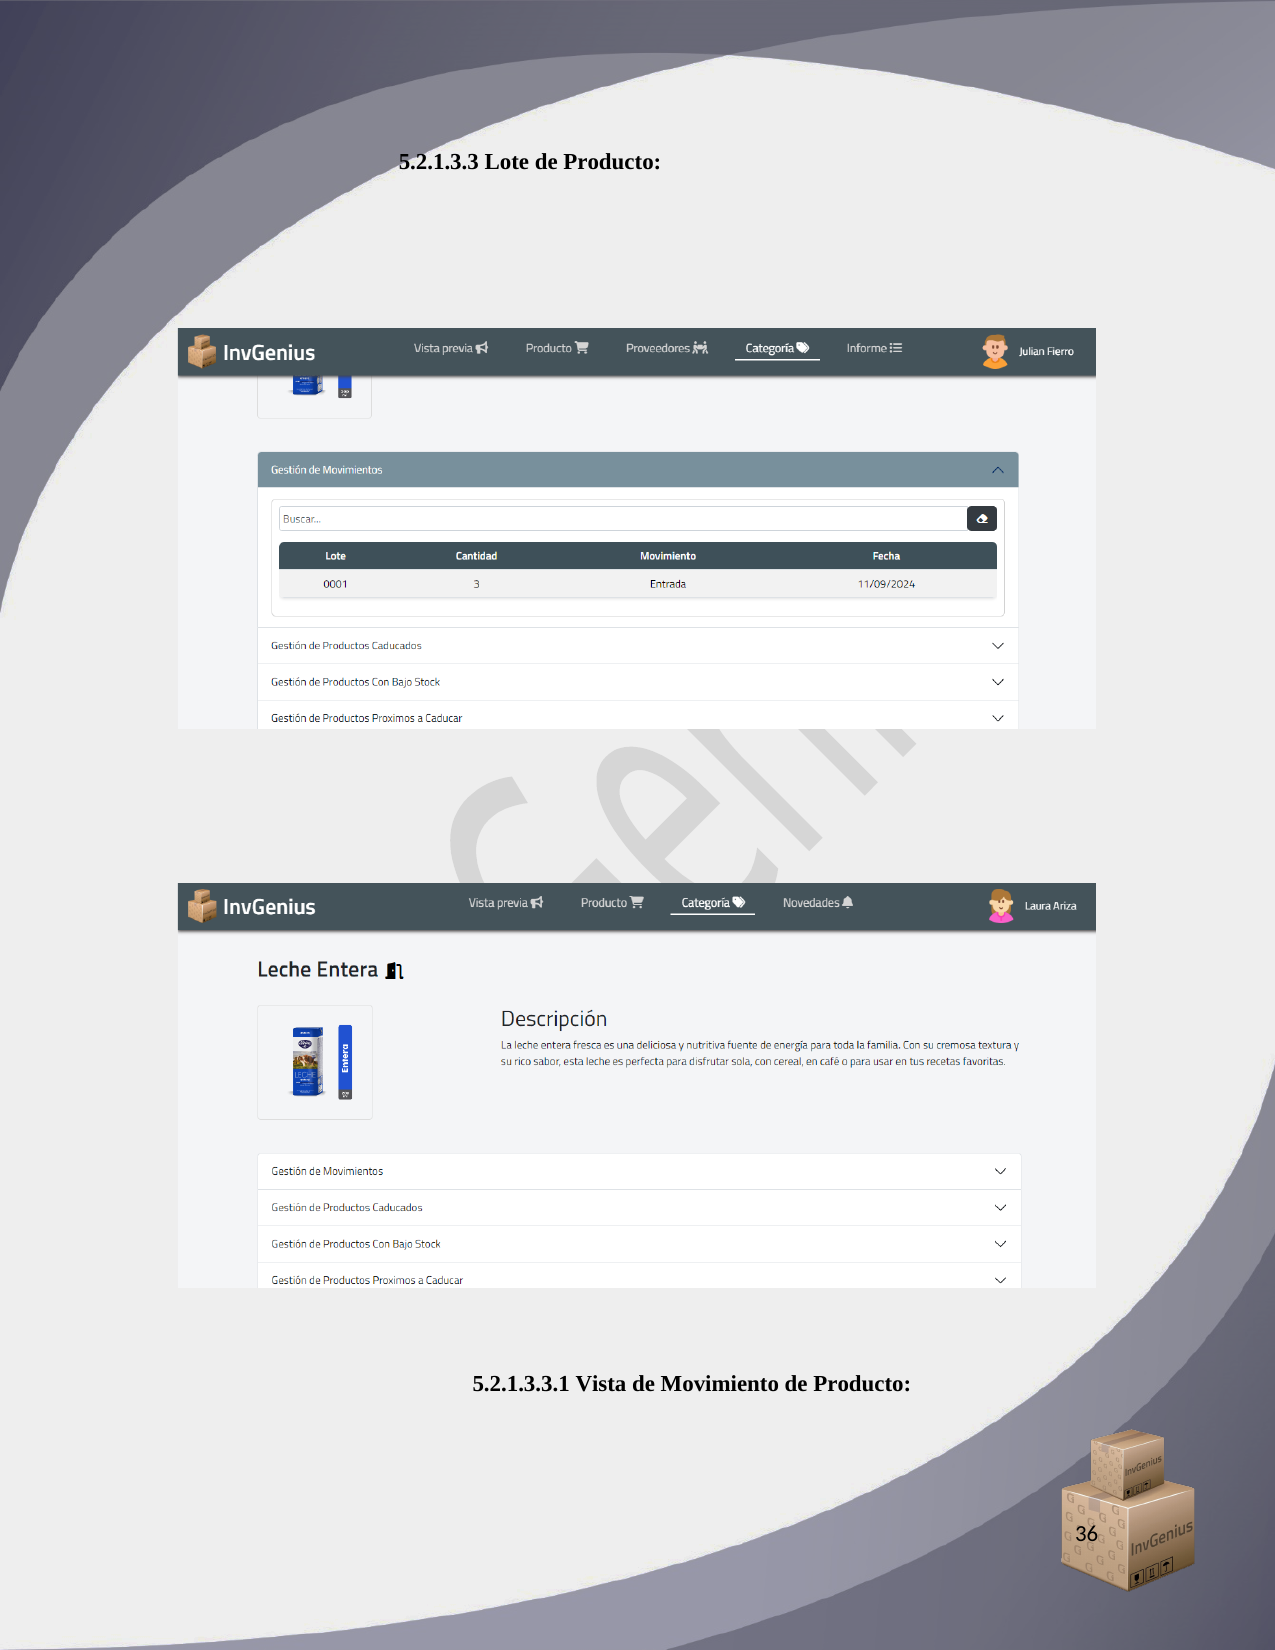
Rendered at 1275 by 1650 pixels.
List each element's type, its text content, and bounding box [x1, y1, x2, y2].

text 5.2.1.3.3.1 Vista de Movimiento de Producto: [251, 1370, 1098, 1396]
text 5.2.1.3.3 Lote de Producto: [251, 148, 1098, 174]
picture [0, 0, 1275, 1650]
